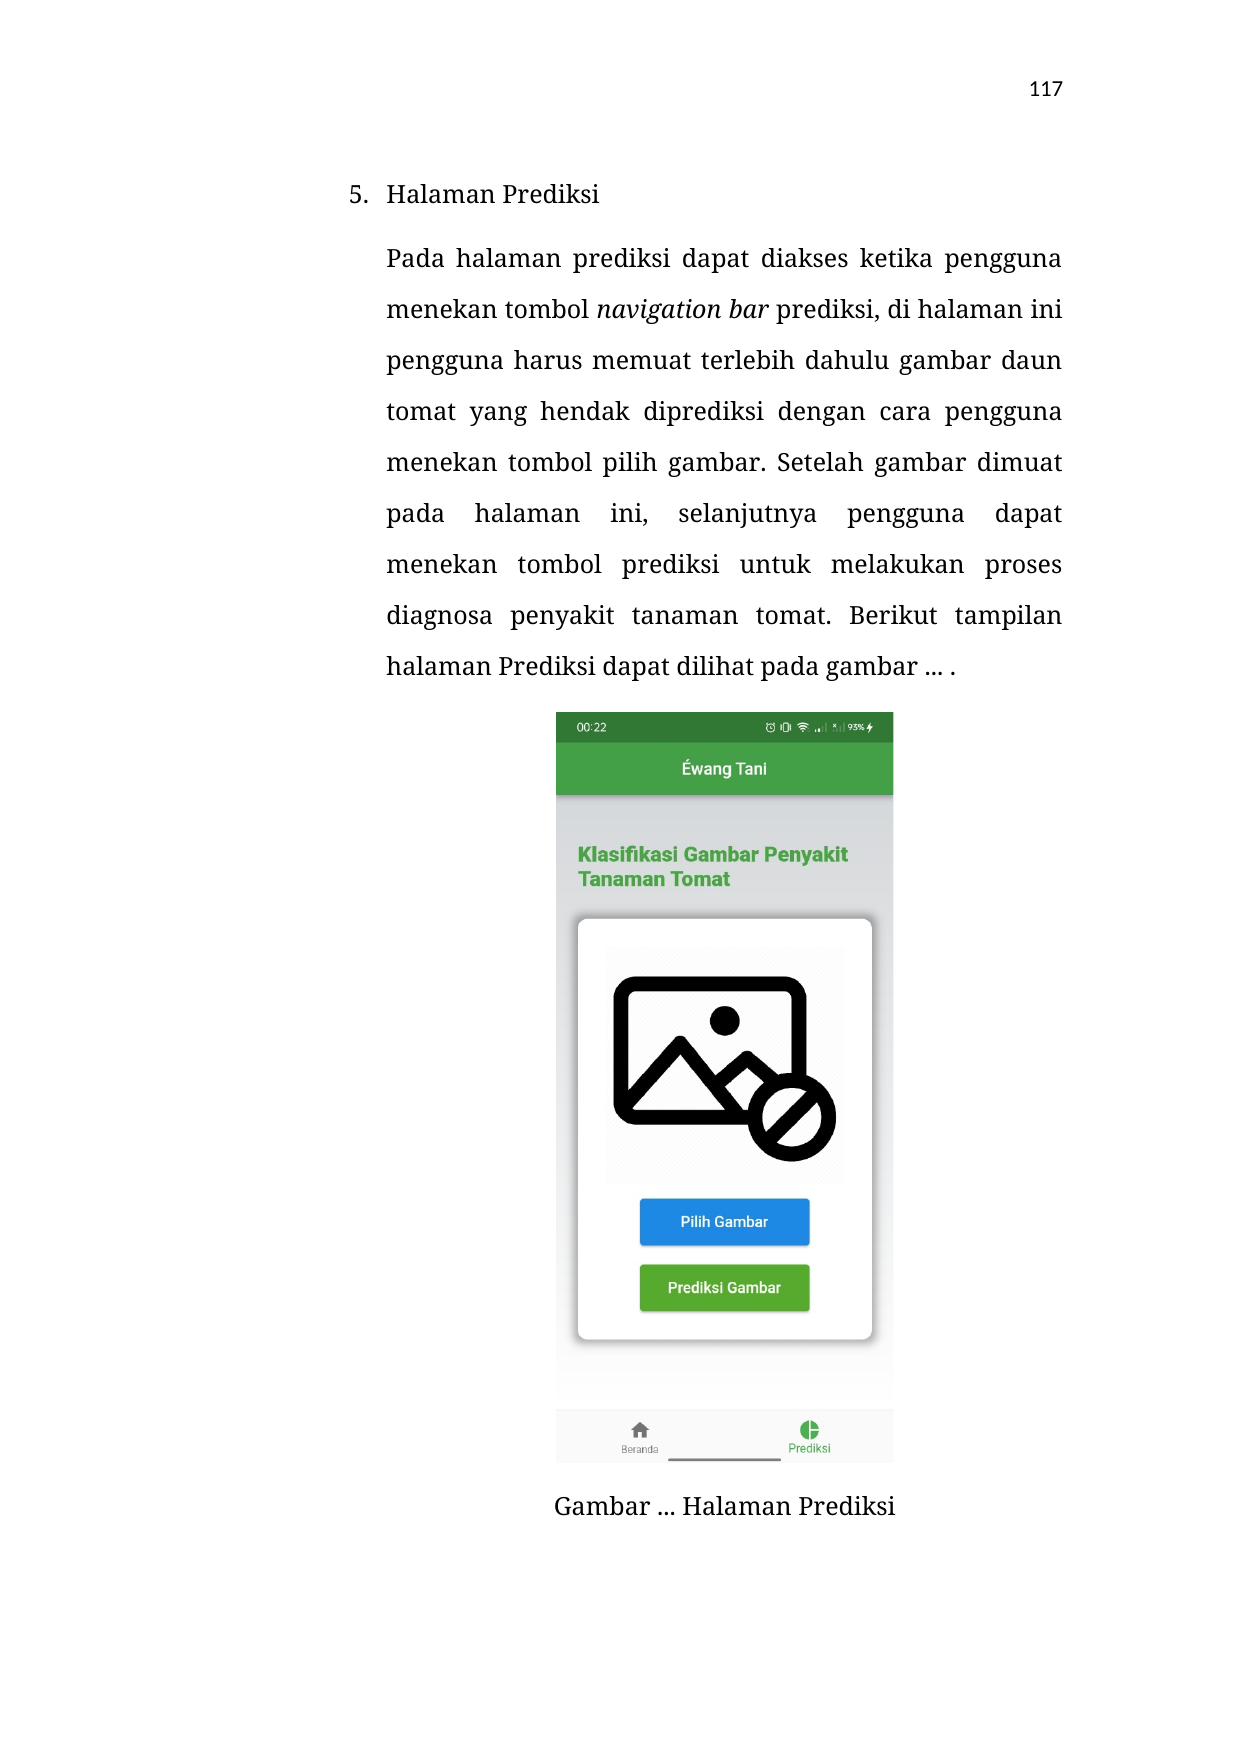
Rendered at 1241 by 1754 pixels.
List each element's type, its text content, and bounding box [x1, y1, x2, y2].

list Pada halaman prediksi dapat diakses ketika pengguna menekan tombol navigation bar prediksi, di halaman ini pengguna harus memuat terlebih dahulu gambar daun tomat yang hendak diprediksi dengan cara pengguna menekan tombol pilih gambar. Setelah gambar dimuat pada halaman ini, selanjutnya pengguna dapat menekan tombol prediksi untuk melakukan proses diagnosa penyakit tanaman tomat. Berikut tampilan halaman Prediksi dapat dilihat pada gambar ... . [386, 241, 1063, 683]
list Halaman Prediksi [349, 177, 1063, 211]
list Gambar ... Halaman Prediksi [386, 1489, 1063, 1523]
picture [556, 712, 894, 1463]
